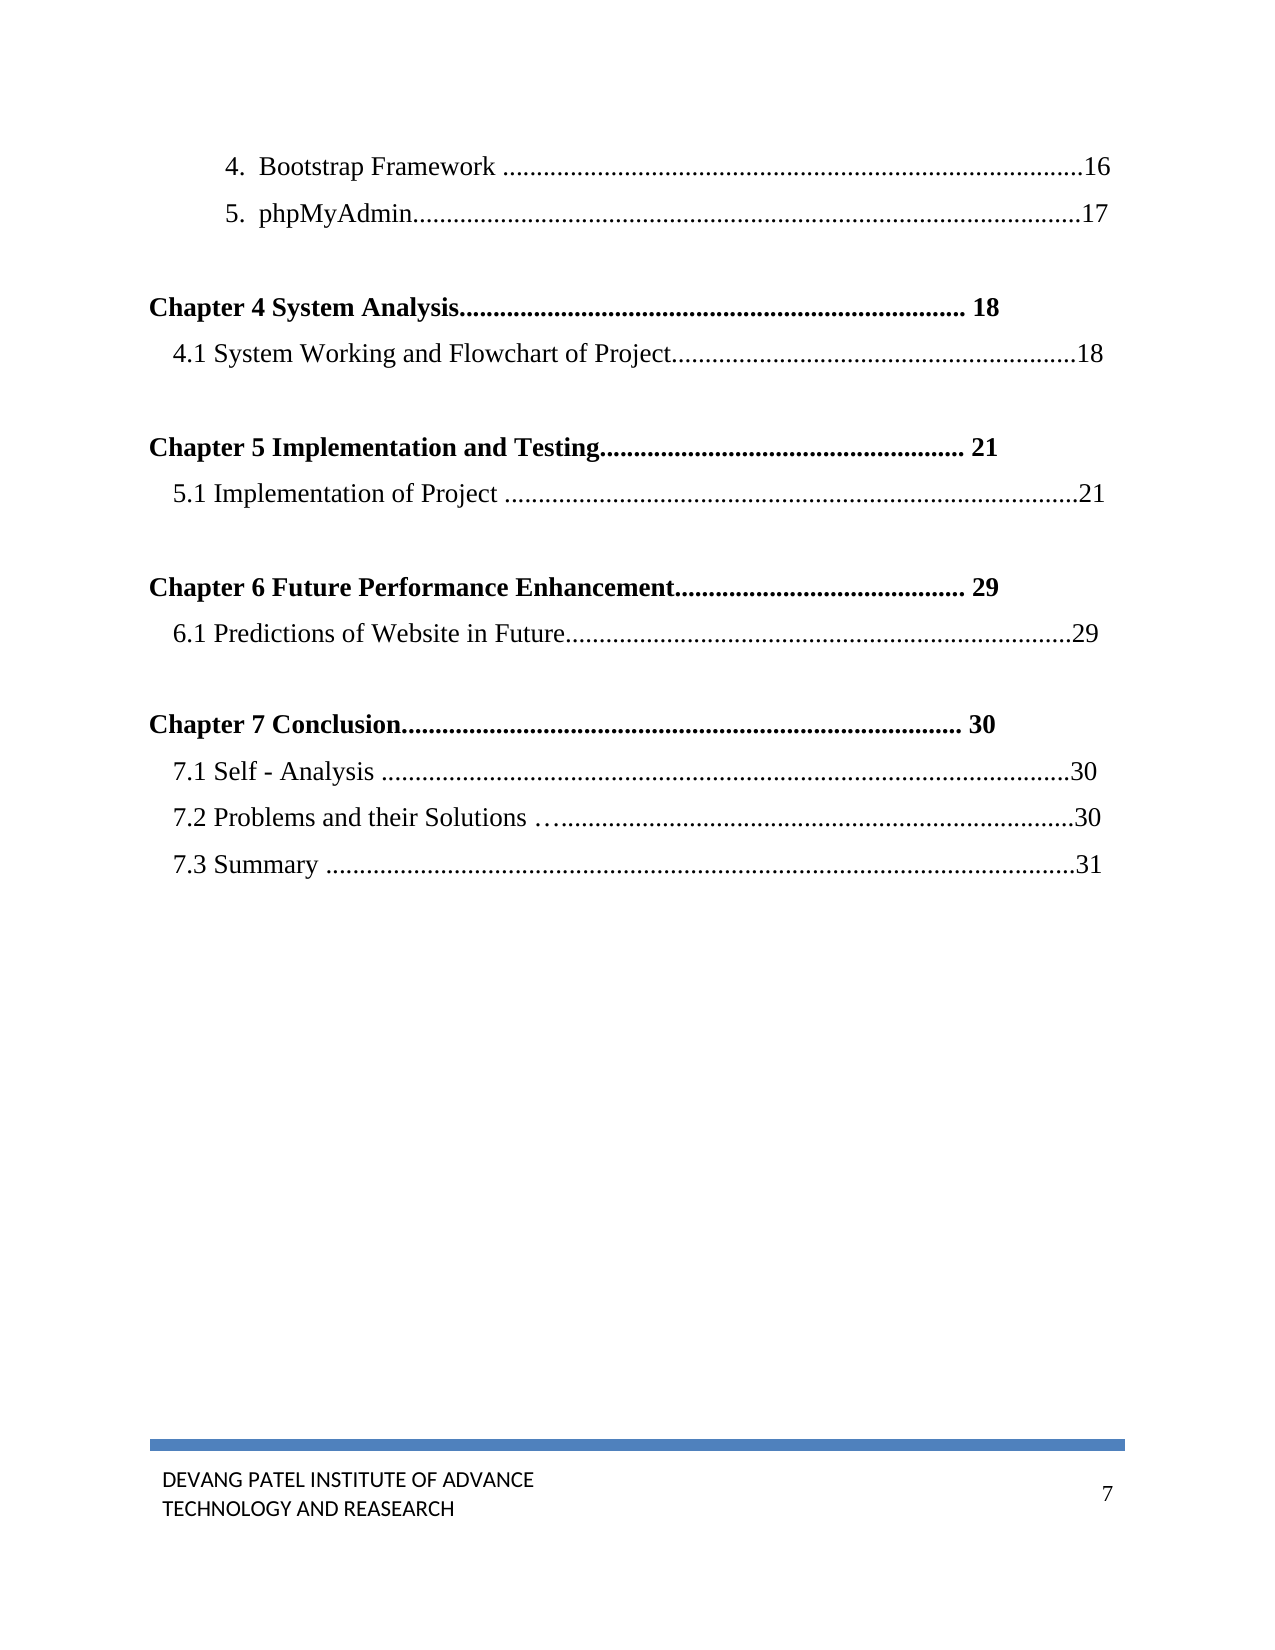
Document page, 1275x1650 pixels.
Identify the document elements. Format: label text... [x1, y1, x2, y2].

text Chapter 6 Future Performance Enhancement........................................... 29 [148, 571, 1127, 602]
text 7.1 Self - Analysis ......................................................................................................30 [173, 754, 1125, 786]
text Chapter 4 System Analysis........................................................................... 18 [148, 291, 1127, 322]
text 5. phpMyAdmin...................................................................................................17 [148, 197, 1125, 228]
text 7.2 Problems and their Solutions …............................................................................30 [173, 802, 1125, 833]
text 4. Bootstrap Framework ......................................................................................16 [148, 150, 1125, 181]
text 6.1 Predictions of Website in Future...........................................................................29 [173, 617, 1125, 648]
text Chapter 7 Conclusion................................................................................... 30 [148, 708, 1127, 740]
text 4.1 System Working and Flowchart of Project............................................................18 [173, 337, 1125, 368]
text 5.1 Implementation of Project .....................................................................................21 [173, 477, 1125, 508]
text 7.3 Summary ...............................................................................................................31 [173, 848, 1125, 880]
text Chapter 5 Implementation and Testing...................................................... 21 [148, 431, 1127, 462]
